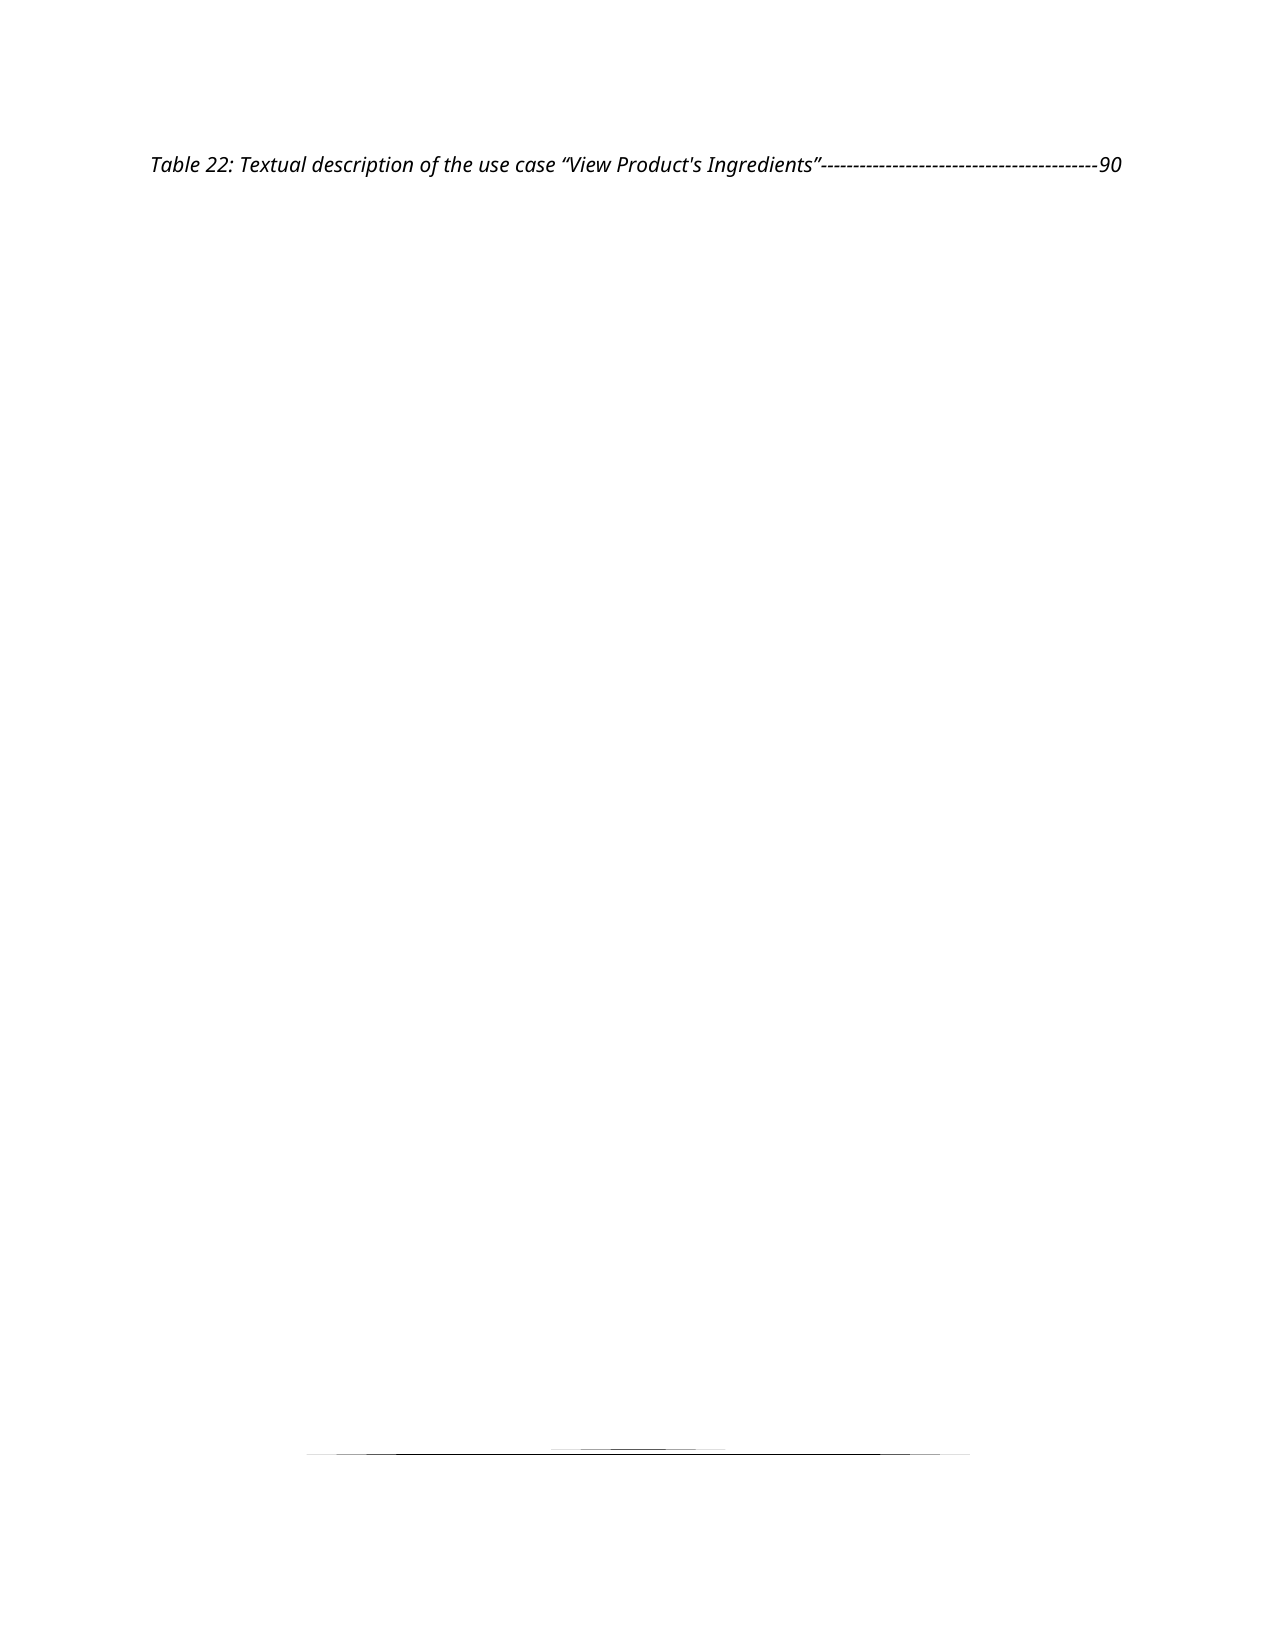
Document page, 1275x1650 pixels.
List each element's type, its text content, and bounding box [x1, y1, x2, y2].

text Table 22: Textual description of the use case “View Product's Ingredients” 90 [150, 150, 1125, 178]
